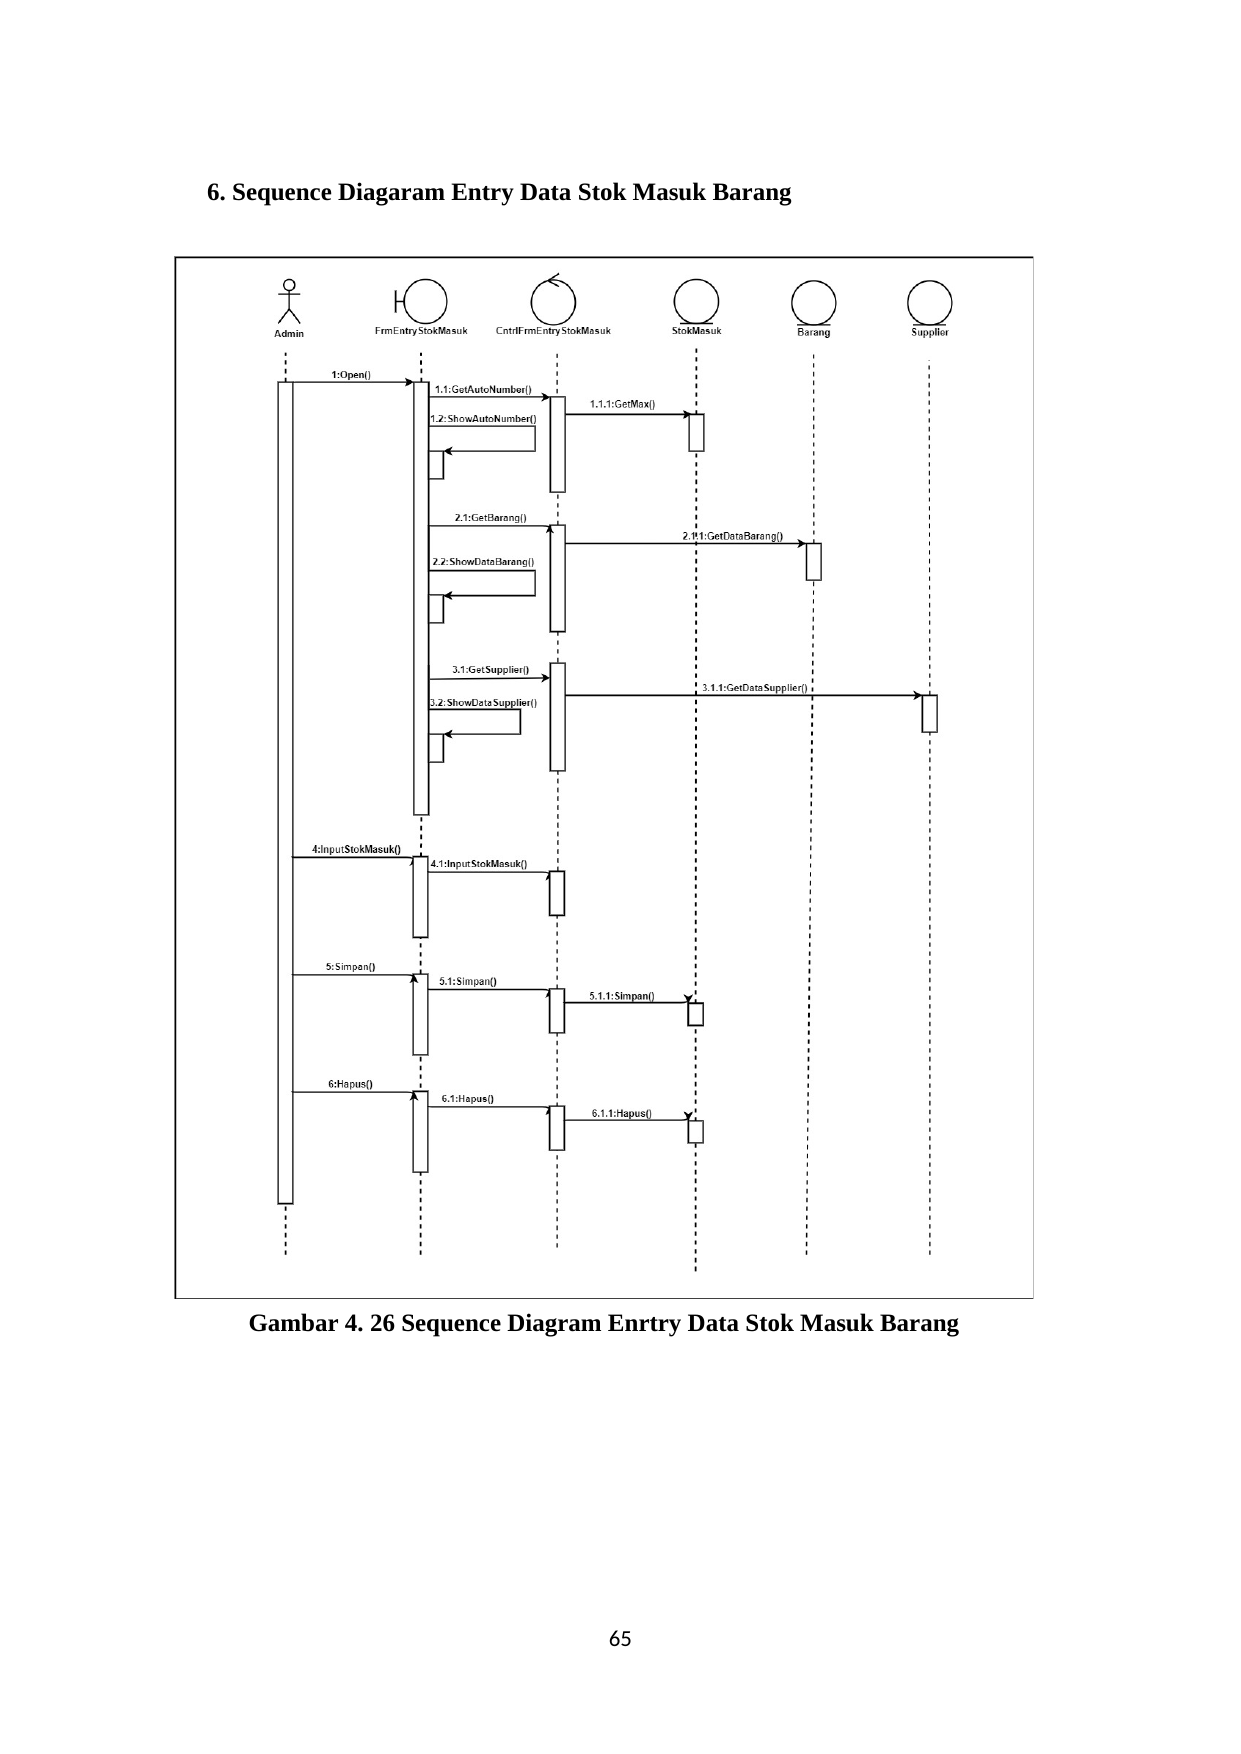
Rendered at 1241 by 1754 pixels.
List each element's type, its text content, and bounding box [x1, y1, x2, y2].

text 5. Sequence Diagaram Entry Data Supplier [207, 177, 1033, 206]
picture [196, 237, 985, 1358]
